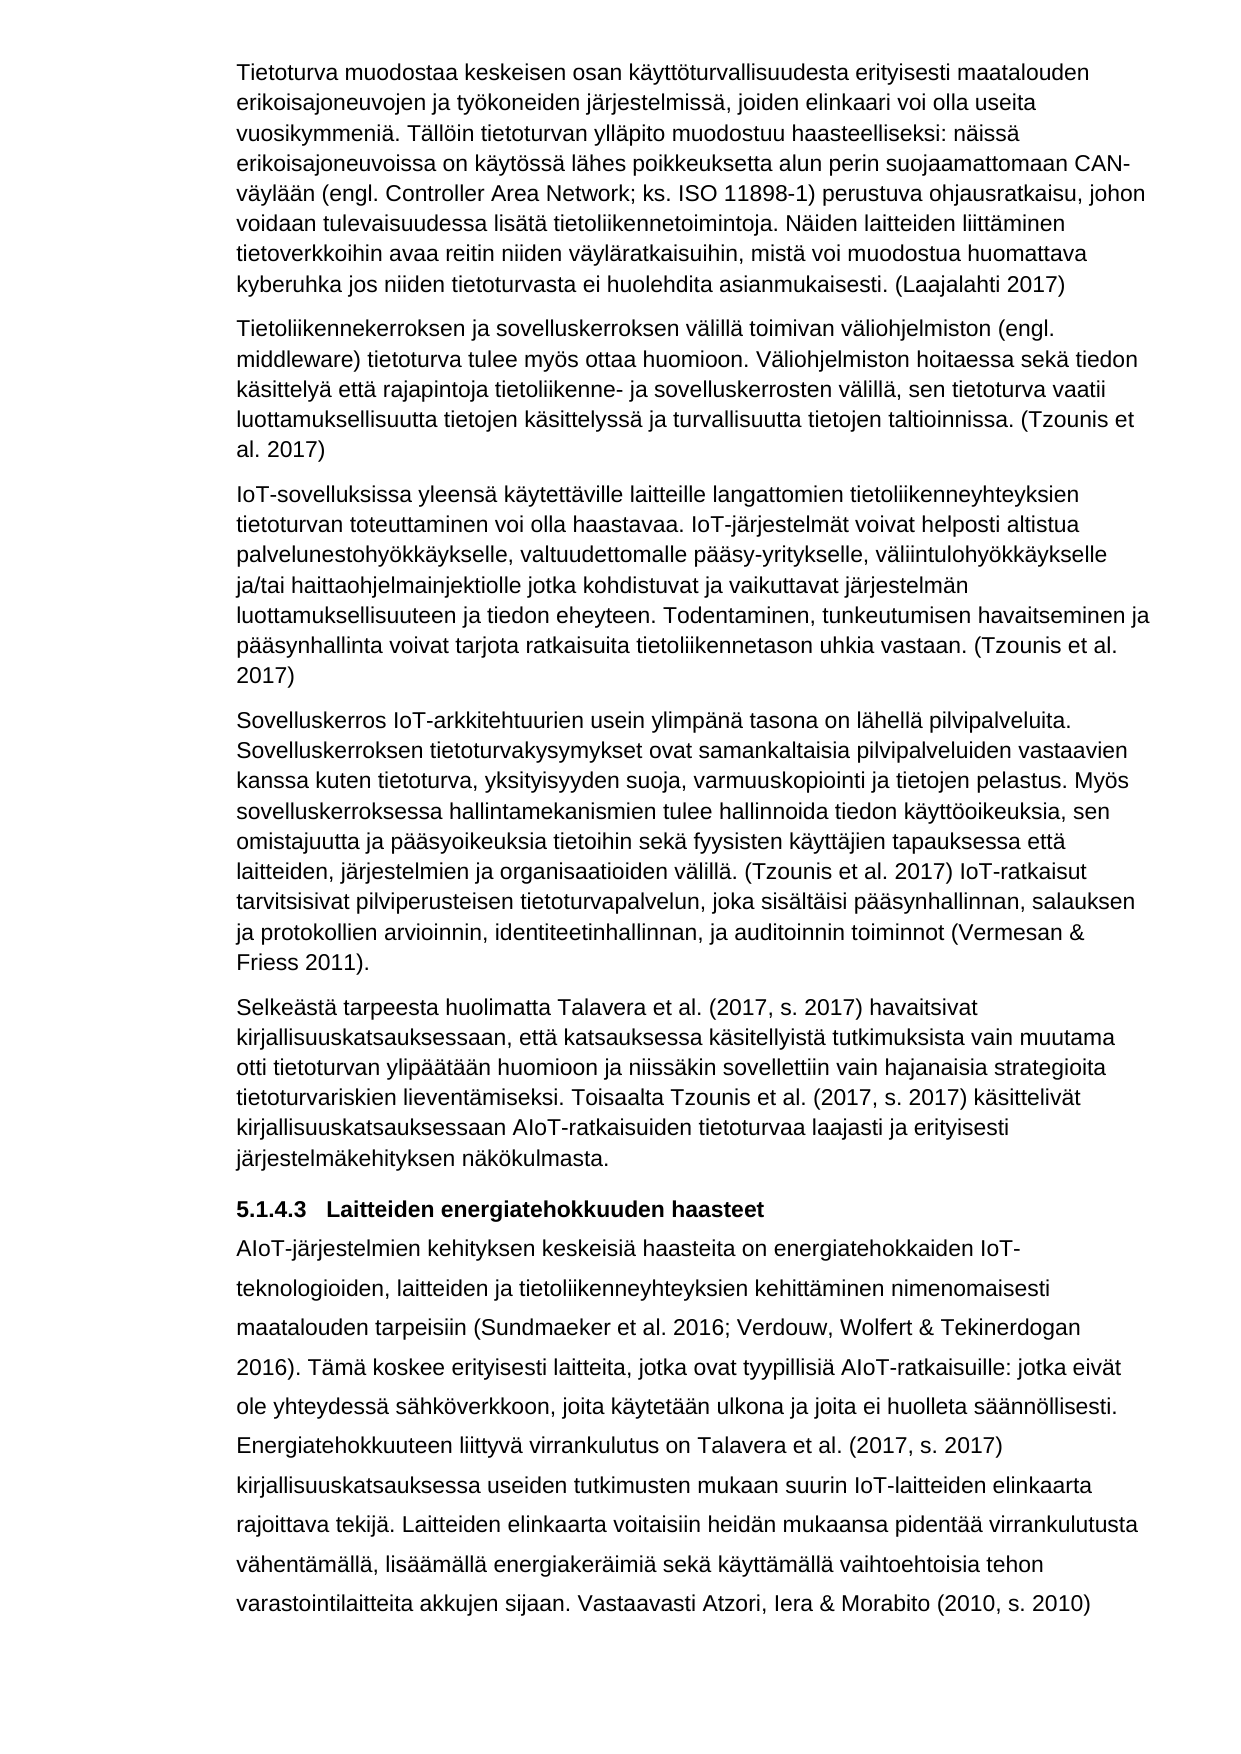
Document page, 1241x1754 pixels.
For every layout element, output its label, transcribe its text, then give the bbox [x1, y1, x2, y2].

text Tietoliikennekerroksen ja sovelluskerroksen välillä toimivan väliohjelmiston (engl. middleware) tietoturva tulee myös ottaa huomioon. Väliohjelmiston hoitaessa sekä tiedon käsittelyä että rajapintoja tietoliikenne- ja sovelluskerrosten välillä, sen tietoturva vaatii luottamuksellisuutta tietojen käsittelyssä ja turvallisuutta tietojen taltioinnissa. (Tzounis et al. 2017) [236, 315, 1152, 462]
subtitle Laitteiden energiatehokkuuden haasteet [236, 1196, 1152, 1222]
text Sovelluskerros IoT-arkkitehtuurien usein ylimpänä tasona on lähellä pilvipalveluita. Sovelluskerroksen tietoturvakysymykset ovat samankaltaisia pilvipalveluiden vastaavien kanssa kuten tietoturva, yksityisyyden suoja, varmuuskopiointi ja tietojen pelastus. Myös sovelluskerroksessa hallintamekanismien tulee hallinnoida tiedon käyttöoikeuksia, sen omistajuutta ja pääsyoikeuksia tietoihin sekä fyysisten käyttäjien tapauksessa että laitteiden, järjestelmien ja organisaatioiden välillä. (Tzounis et al. 2017) IoT-ratkaisut tarvitsisivat pilviperusteisen tietoturvapalvelun, joka sisältäisi pääsynhallinnan, salauksen ja protokollien arvioinnin, identiteetinhallinnan, ja auditoinnin toiminnot (Vermesan & Friess 2011). [236, 707, 1152, 975]
text IoT-sovelluksissa yleensä käytettäville laitteille langattomien tietoliikenneyhteyksien tietoturvan toteuttaminen voi olla haastavaa. IoT-järjestelmät voivat helposti altistua palvelunestohyökkäykselle, valtuudettomalle pääsy-yritykselle, väliintulohyökkäykselle ja/tai haittaohjelmainjektiolle jotka kohdistuvat ja vaikuttavat järjestelmän luottamuksellisuuteen ja tiedon eheyteen. Todentaminen, tunkeutumisen havaitseminen ja pääsynhallinta voivat tarjota ratkaisuita tietoliikennetason uhkia vastaan. (Tzounis et al. 2017) [236, 481, 1152, 688]
text Tietoturva muodostaa keskeisen osan käyttöturvallisuudesta erityisesti maatalouden erikoisajoneuvojen ja työkoneiden järjestelmissä, joiden elinkaari voi olla useita vuosikymmeniä. Tällöin tietoturvan ylläpito muodostuu haasteelliseksi: näissä erikoisajoneuvoissa on käytössä lähes poikkeuksetta alun perin suojaamattomaan CAN-väylään (engl. Controller Area Network; ks. ISO 11898-1) perustuva ohjausratkaisu, johon voidaan tulevaisuudessa lisätä tietoliikennetoimintoja. Näiden laitteiden liittäminen tietoverkkoihin avaa reitin niiden väyläratkaisuihin, mistä voi muodostua huomattava kyberuhka jos niiden tietoturvasta ei huolehdita asianmukaisesti. (Laajalahti 2017) [236, 59, 1152, 297]
text Selkeästä tarpeesta huolimatta Talavera et al. (2017, s. 2017) havaitsivat kirjallisuuskatsauksessaan, että katsauksessa käsitellyistä tutkimuksista vain muutama otti tietoturvan ylipäätään huomioon ja niissäkin sovellettiin vain hajanaisia strategioita tietoturvariskien lieventämiseksi. Toisaalta Tzounis et al. (2017, s. 2017) käsittelivät kirjallisuuskatsauksessaan AIoT-ratkaisuiden tietoturvaa laajasti ja erityisesti järjestelmäkehityksen näkökulmasta. [236, 993, 1152, 1171]
